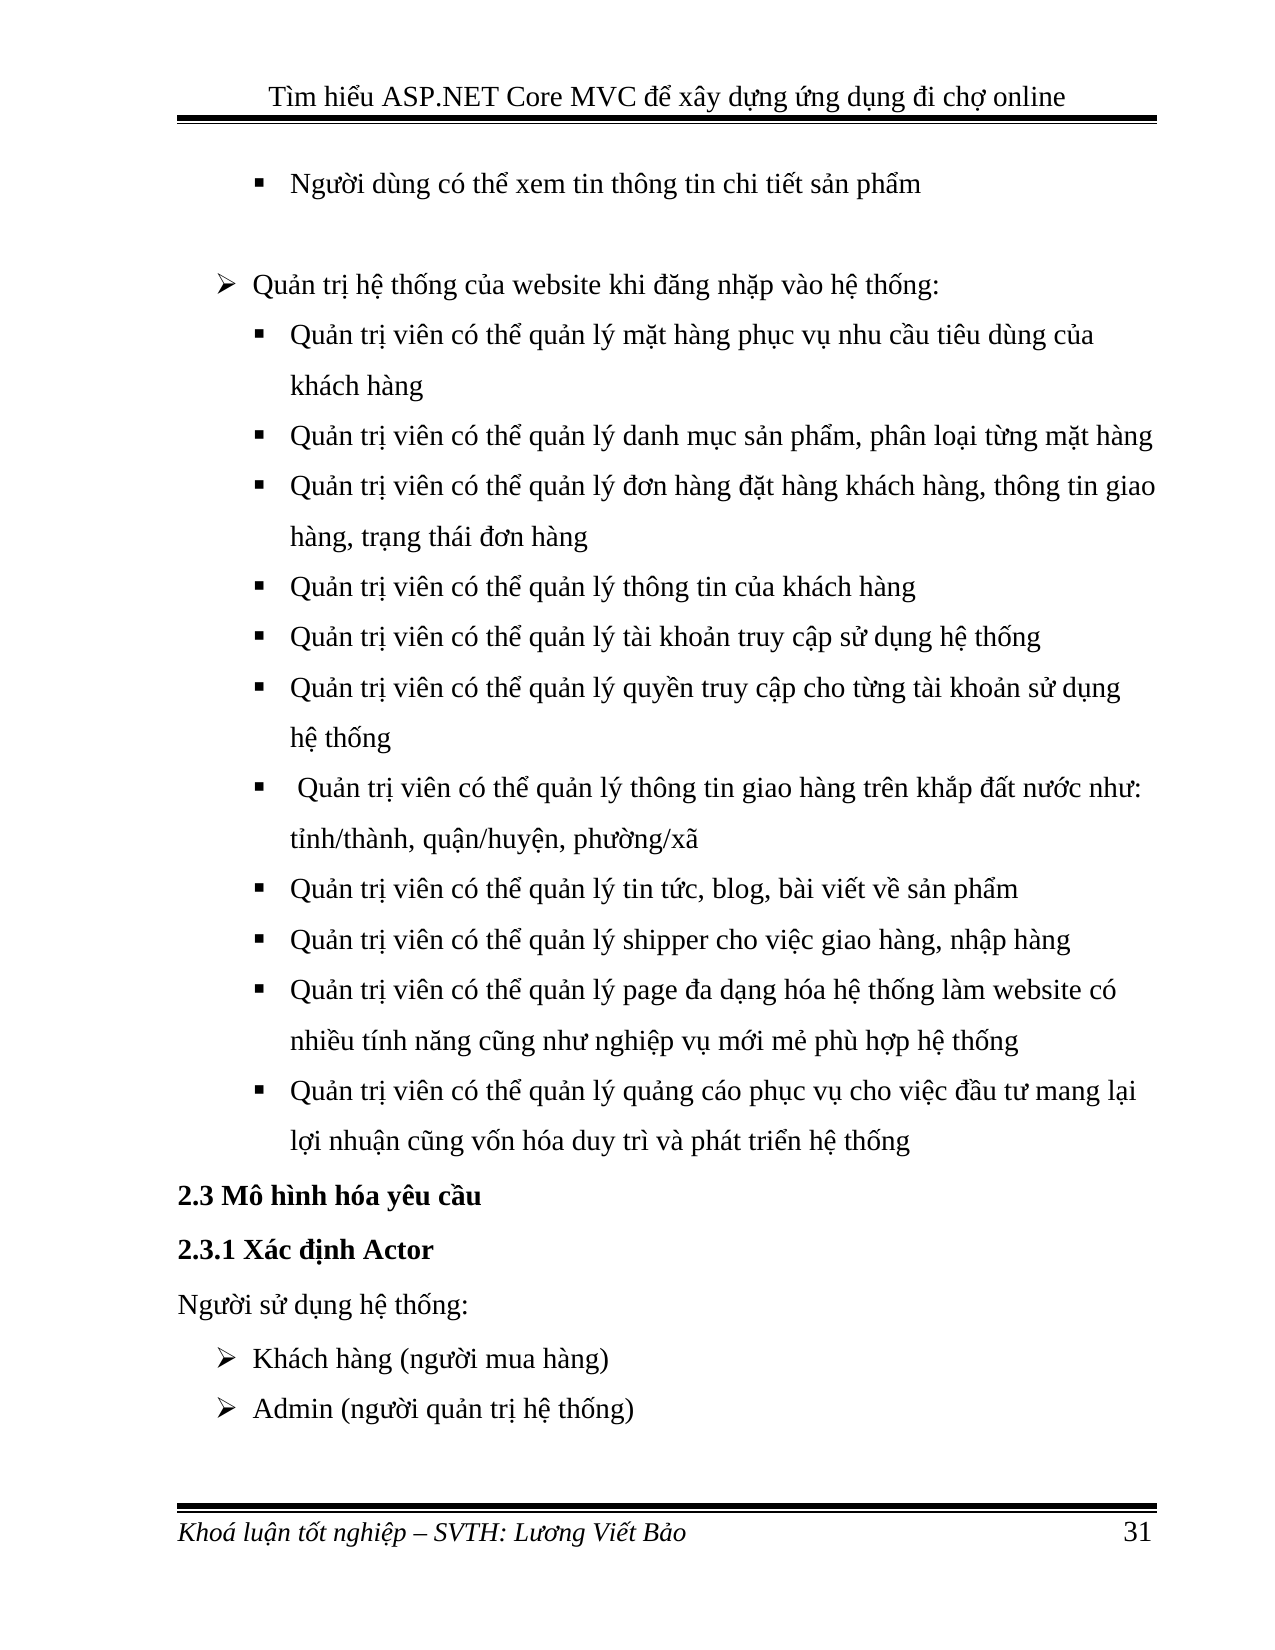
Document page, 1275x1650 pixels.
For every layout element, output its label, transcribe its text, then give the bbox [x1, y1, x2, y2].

list Khách hàng (người mua hàng) [215, 1341, 1157, 1375]
list Quản trị hệ thống của website khi đăng nhặp vào hệ thống: [215, 267, 1157, 300]
list Quản trị viên có thể quản lý quyền truy cập cho từng tài khoản sử dụng hệ thống [252, 670, 1157, 754]
list Quản trị viên có thể quản lý thông tin giao hàng trên khắp đất nước như: tỉnh/thành, quận/huyện, phường/xã [252, 771, 1157, 854]
subtitle 2.3.1 Xác định Actor [177, 1232, 1157, 1266]
list Quản trị viên có thể quản lý thông tin của khách hàng [252, 569, 1157, 603]
list Quản trị viên có thể quản lý shipper cho việc giao hàng, nhập hàng [252, 922, 1157, 955]
list Quản trị viên có thể quản lý page đa dạng hóa hệ thống làm website có nhiều tính năng cũng như nghiệp vụ mới mẻ phù hợp hệ thống [252, 972, 1157, 1056]
list Admin (người quản trị hệ thống) [215, 1392, 1157, 1425]
list Quản trị viên có thể quản lý quảng cáo phục vụ cho việc đầu tư mang lại lợi nhuận cũng vốn hóa duy trì và phát triển hệ thống [252, 1073, 1157, 1157]
list Quản trị viên có thể quản lý danh mục sản phẩm, phân loại từng mặt hàng [252, 418, 1157, 452]
list Quản trị viên có thể quản lý tài khoản truy cập sử dụng hệ thống [252, 619, 1157, 653]
list Quản trị viên có thể quản lý tin tức, blog, bài viết về sản phẩm [252, 871, 1157, 905]
list Quản trị viên có thể quản lý mặt hàng phục vụ nhu cầu tiêu dùng của khách hàng [252, 317, 1157, 401]
list Người dùng có thể xem tin thông tin chi tiết sản phẩm [252, 166, 1157, 200]
text Người sử dụng hệ thống: [177, 1287, 1157, 1320]
list Quản trị viên có thể quản lý đơn hàng đặt hàng khách hàng, thông tin giao hàng, trạng thái đơn hàng [252, 468, 1157, 552]
subtitle 2.3 Mô hình hóa yêu cầu [177, 1178, 1157, 1211]
